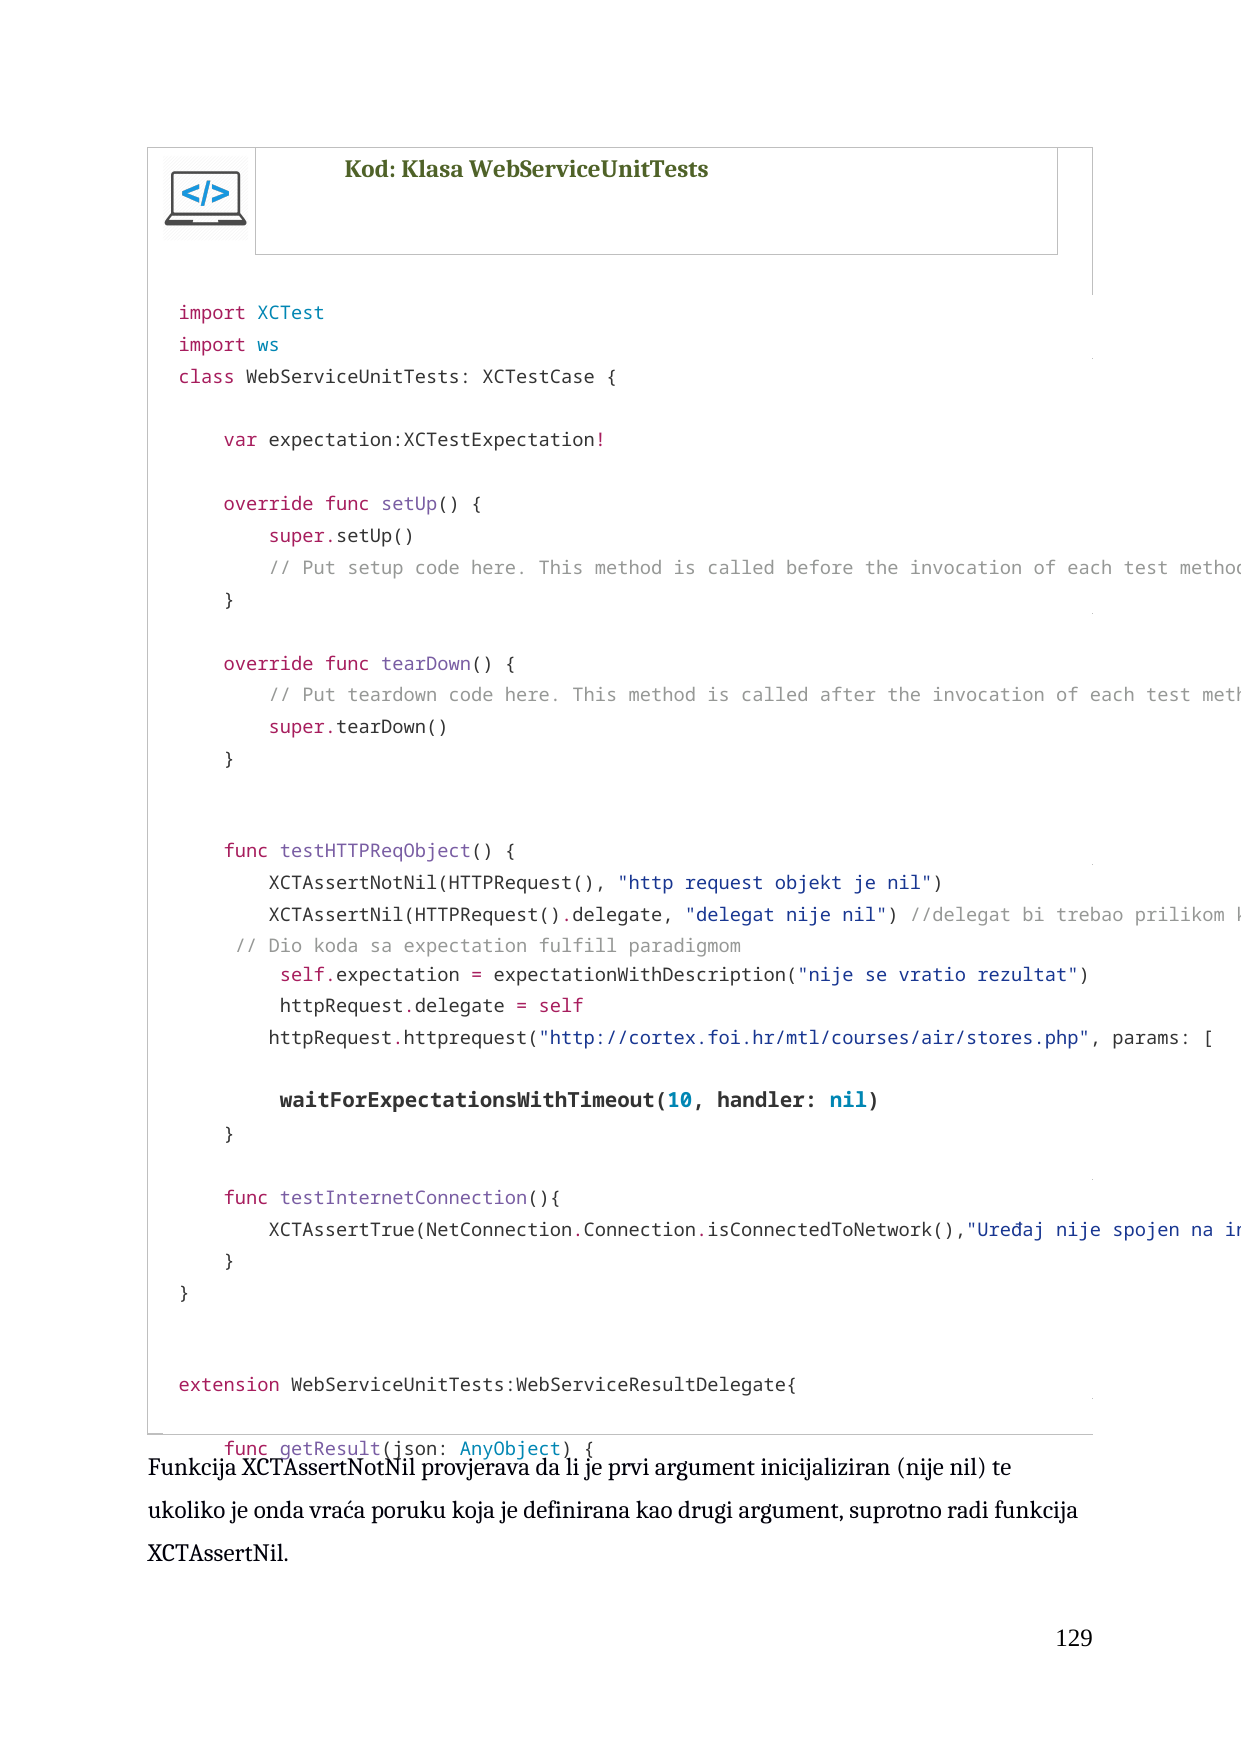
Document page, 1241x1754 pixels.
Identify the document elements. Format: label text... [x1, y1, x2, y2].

text Funkcija XCTAssertNotNil provjerava da li je prvi argument inicijaliziran (nije nil) te ukoliko je onda vraća poruku koja je definirana kao drugi argument, suprotno radi funkcija XCTAssertNil. [148, 1435, 1093, 1568]
picture [162, 155, 249, 241]
